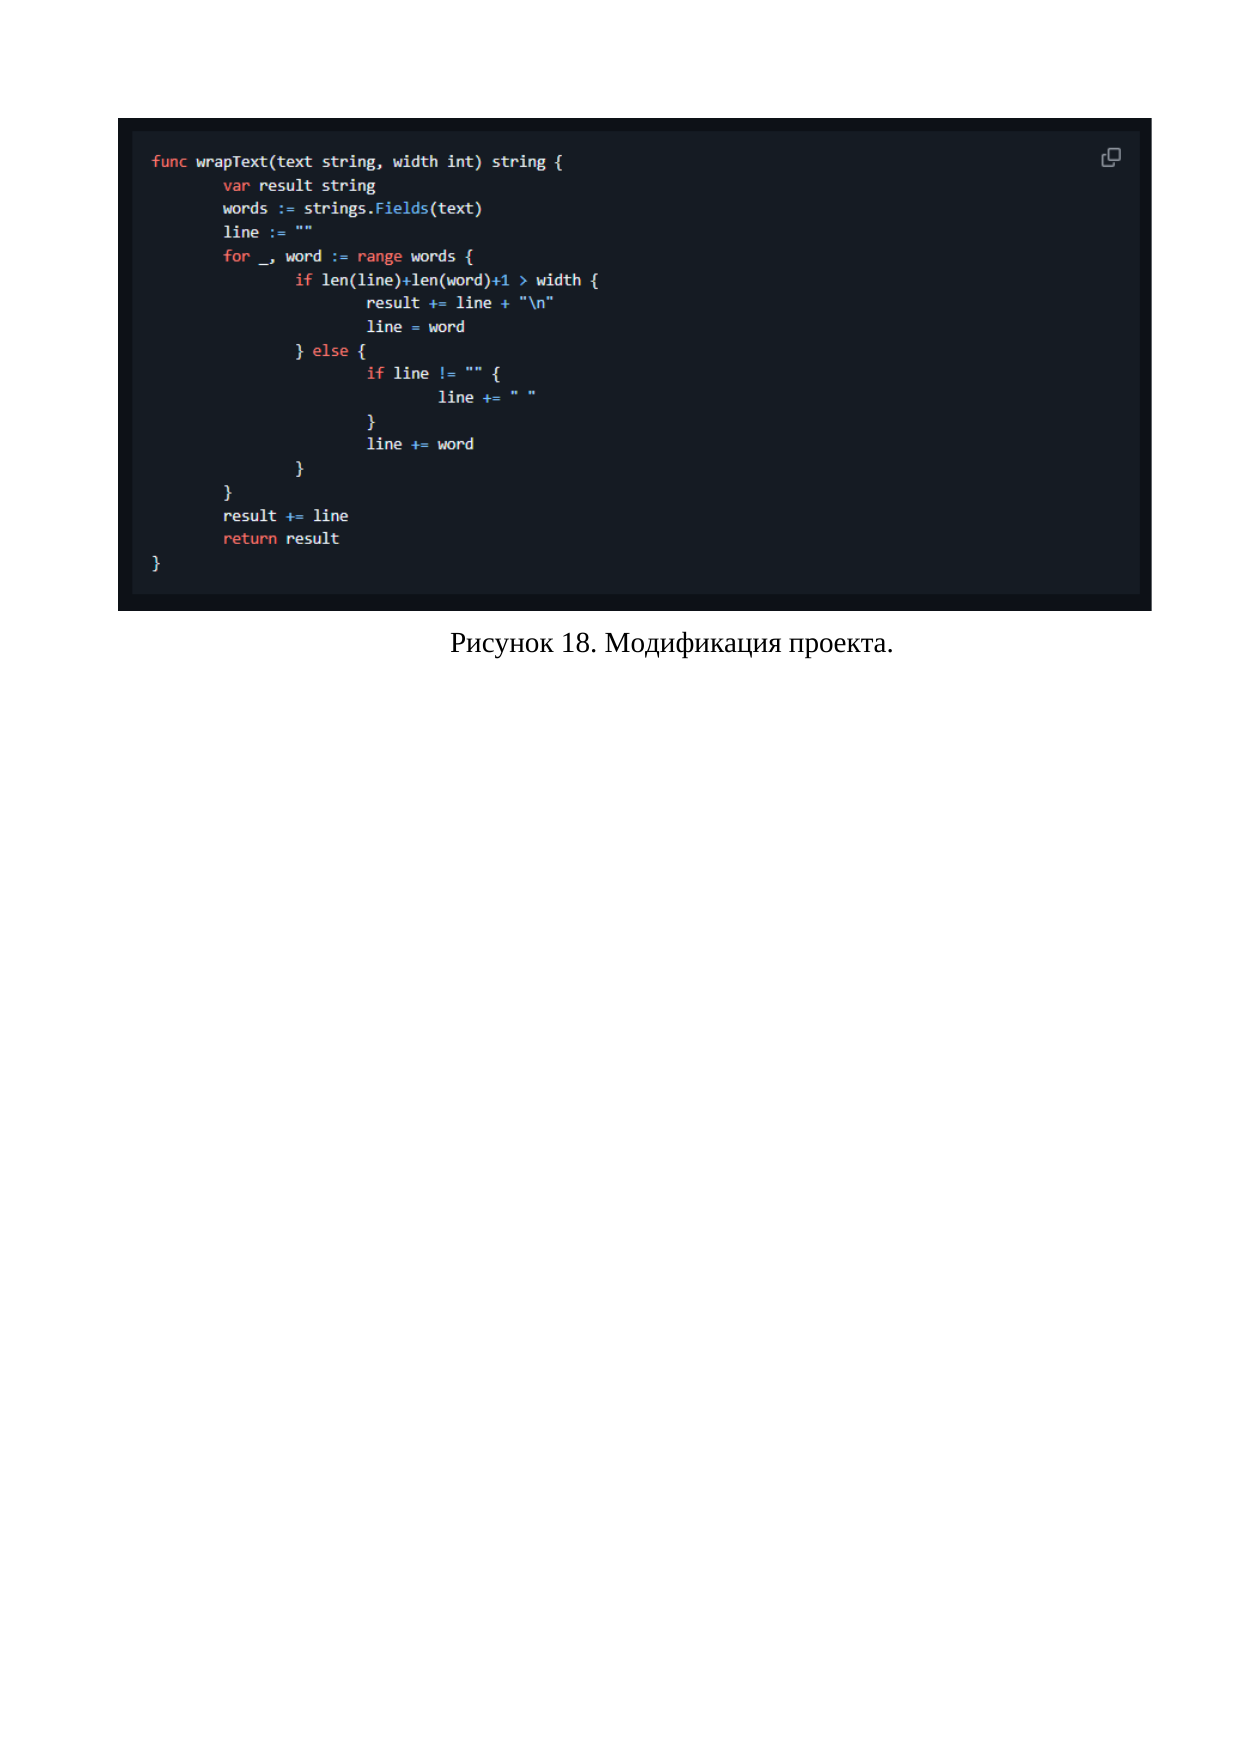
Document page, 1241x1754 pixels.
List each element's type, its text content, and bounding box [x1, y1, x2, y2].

picture [118, 118, 1152, 611]
text Рисунок 18. Модификация проекта. [118, 625, 1152, 658]
